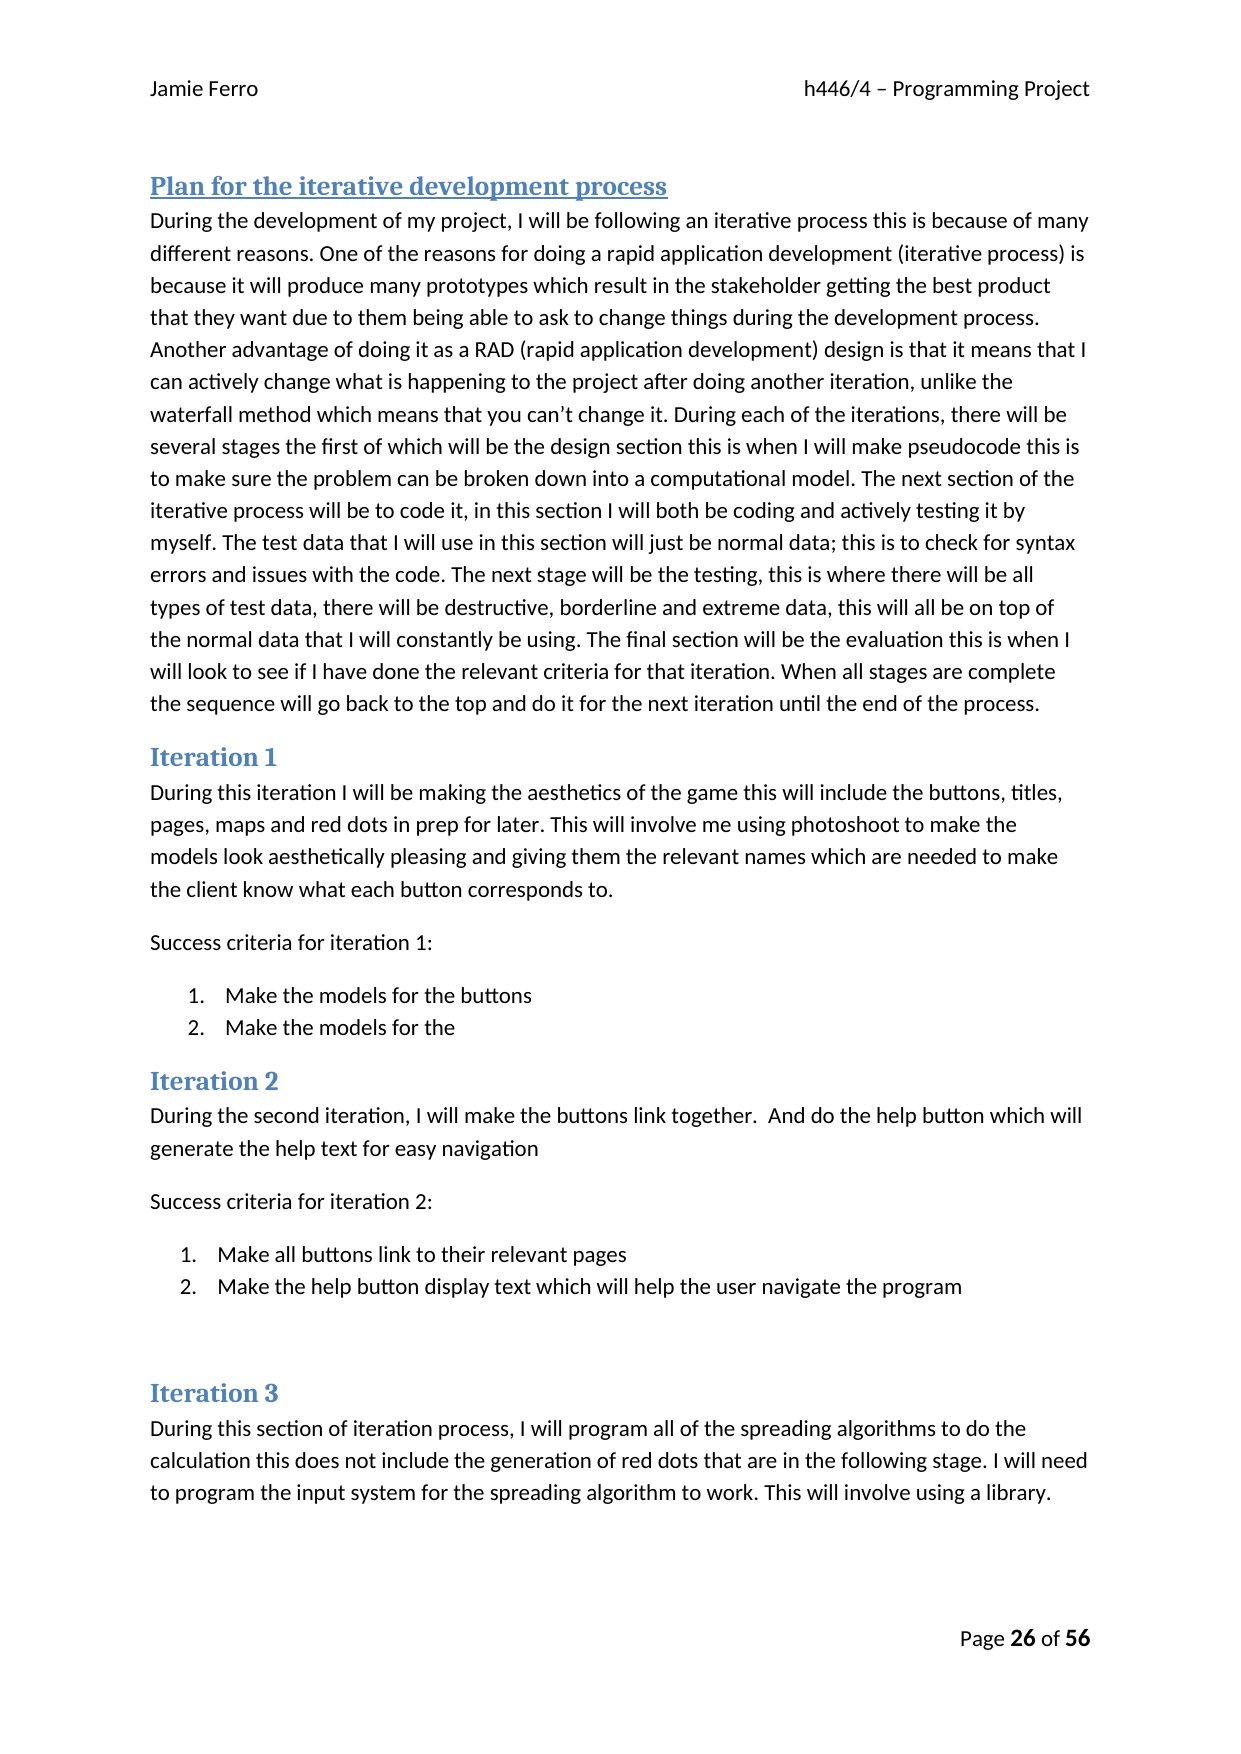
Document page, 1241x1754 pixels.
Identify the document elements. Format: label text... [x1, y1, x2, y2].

text During this section of iteration process, I will program all of the spreading algorithms to do the calculation this does not include the generation of red dots that are in the following stage. I will need to program the input system for the spreading algorithm to work. This will involve using a library. [150, 1414, 1090, 1506]
subtitle Iteration 1 [150, 742, 1090, 773]
list Make the help button display text which will help the user navigate the program [179, 1272, 1090, 1300]
subtitle Iteration 2 [150, 1066, 1090, 1097]
text Success criteria for iteration 2: [150, 1187, 1090, 1215]
list Make all buttons link to their relevant pages [179, 1240, 1090, 1268]
text Success criteria for iteration 1: [150, 928, 1090, 956]
text During the development of my project, I will be following an iterative process this is because of many different reasons. One of the reasons for doing a rapid application development (iterative process) is because it will produce many prototypes which result in the stakeholder getting the best product that they want due to them being able to ask to change things during the development process. Another advantage of doing it as a RAD (rapid application development) design is that it means that I can actively change what is happening to the project after doing another iteration, unlike the waterfall method which means that you can’t change it. During each of the iterations, there will be several stages the first of which will be the design section this is when I will make pseudocode this is to make sure the problem can be broken down into a computational model. The next section of the iterative process will be to code it, in this section I will both be coding and actively testing it by myself. The test data that I will use in this section will just be normal data; this is to check for syntax errors and issues with the code. The next stage will be the testing, this is where there will be all types of test data, there will be destructive, borderline and extreme data, this will all be on top of the normal data that I will constantly be using. The final section will be the evaluation this is when I will look to see if I have done the relevant criteria for that iteration. When all stages are complete the sequence will go back to the top and do it for the next iteration until the end of the process. [150, 207, 1090, 717]
list Make the models for the buttons [187, 981, 1090, 1009]
subtitle Iteration 3 [150, 1378, 1090, 1409]
subtitle Plan for the iterative development process [150, 171, 1090, 202]
text During this iteration I will be making the aesthetics of the game this will include the buttons, titles, pages, maps and red dots in prep for later. This will involve me using photoshoot to make the models look aesthetically pleasing and giving them the relevant names which are needed to make the client know what each button corresponds to. [150, 778, 1090, 903]
text During the second iteration, I will make the buttons link together. And do the help button which will generate the help text for easy navigation [150, 1102, 1090, 1162]
list Make the models for the [187, 1013, 1090, 1041]
